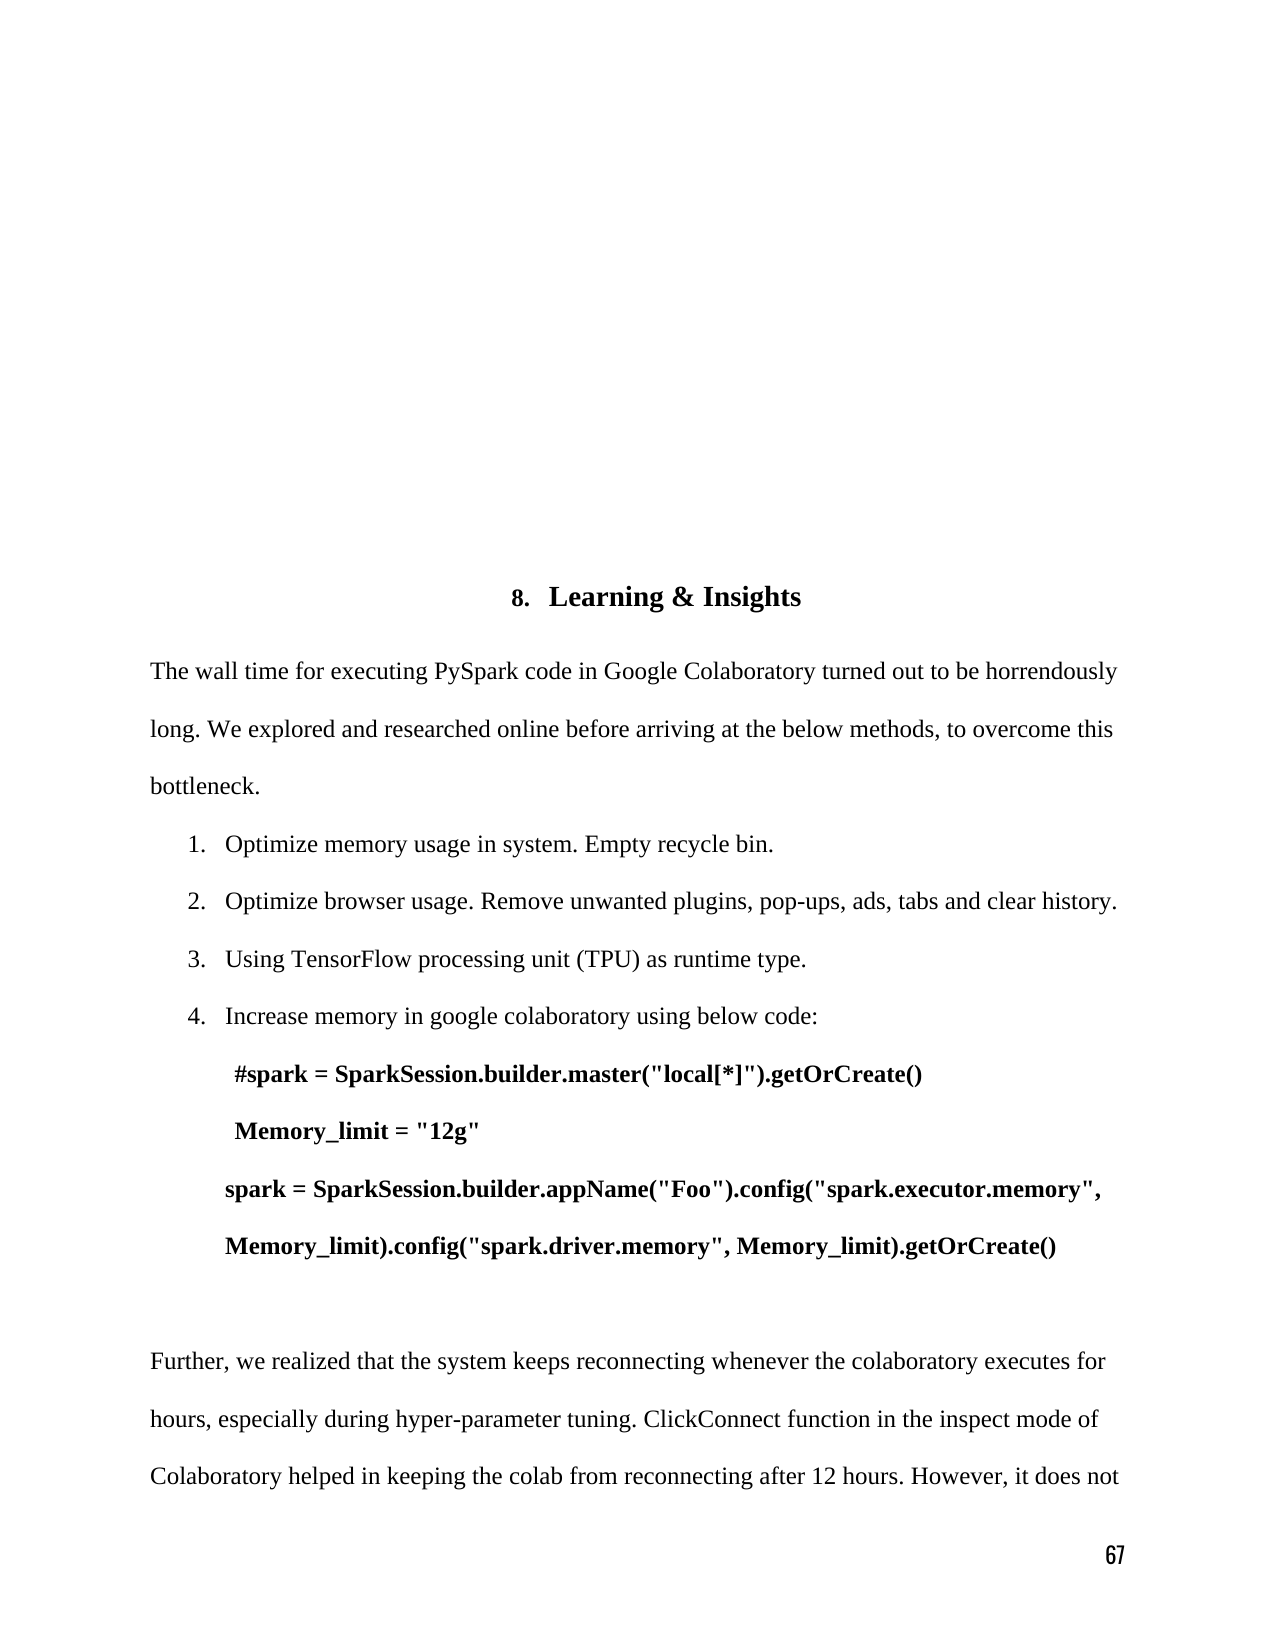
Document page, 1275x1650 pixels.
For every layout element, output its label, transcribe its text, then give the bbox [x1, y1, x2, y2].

text The wall time for executing PySpark code in Google Colaboratory turned out to be horrendously long. We explored and researched online before arriving at the below methods, to overcome this bottleneck. [150, 656, 1125, 800]
list Using TensorFlow processing unit (TPU) as runtime type. [187, 944, 1125, 973]
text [150, 1346, 1125, 1490]
list Optimize memory usage in system. Empty recycle bin. [187, 829, 1125, 858]
text spark = SparkSession.builder.appName("Foo").config("spark.executor.memory", Memory_limit).config("spark.driver.memory", Memory_limit).getOrCreate() [225, 1174, 1125, 1260]
subtitle Learning & Insights [187, 579, 1125, 613]
list Increase memory in google colaboratory using below code: [187, 1001, 1125, 1030]
text Memory_limit = "12g" [187, 1116, 1125, 1145]
list Optimize browser usage. Remove unwanted plugins, pop-ups, ads, tabs and clear history. [187, 886, 1125, 915]
text #spark = SparkSession.builder.master("local[*]").getOrCreate() [187, 1059, 1125, 1088]
